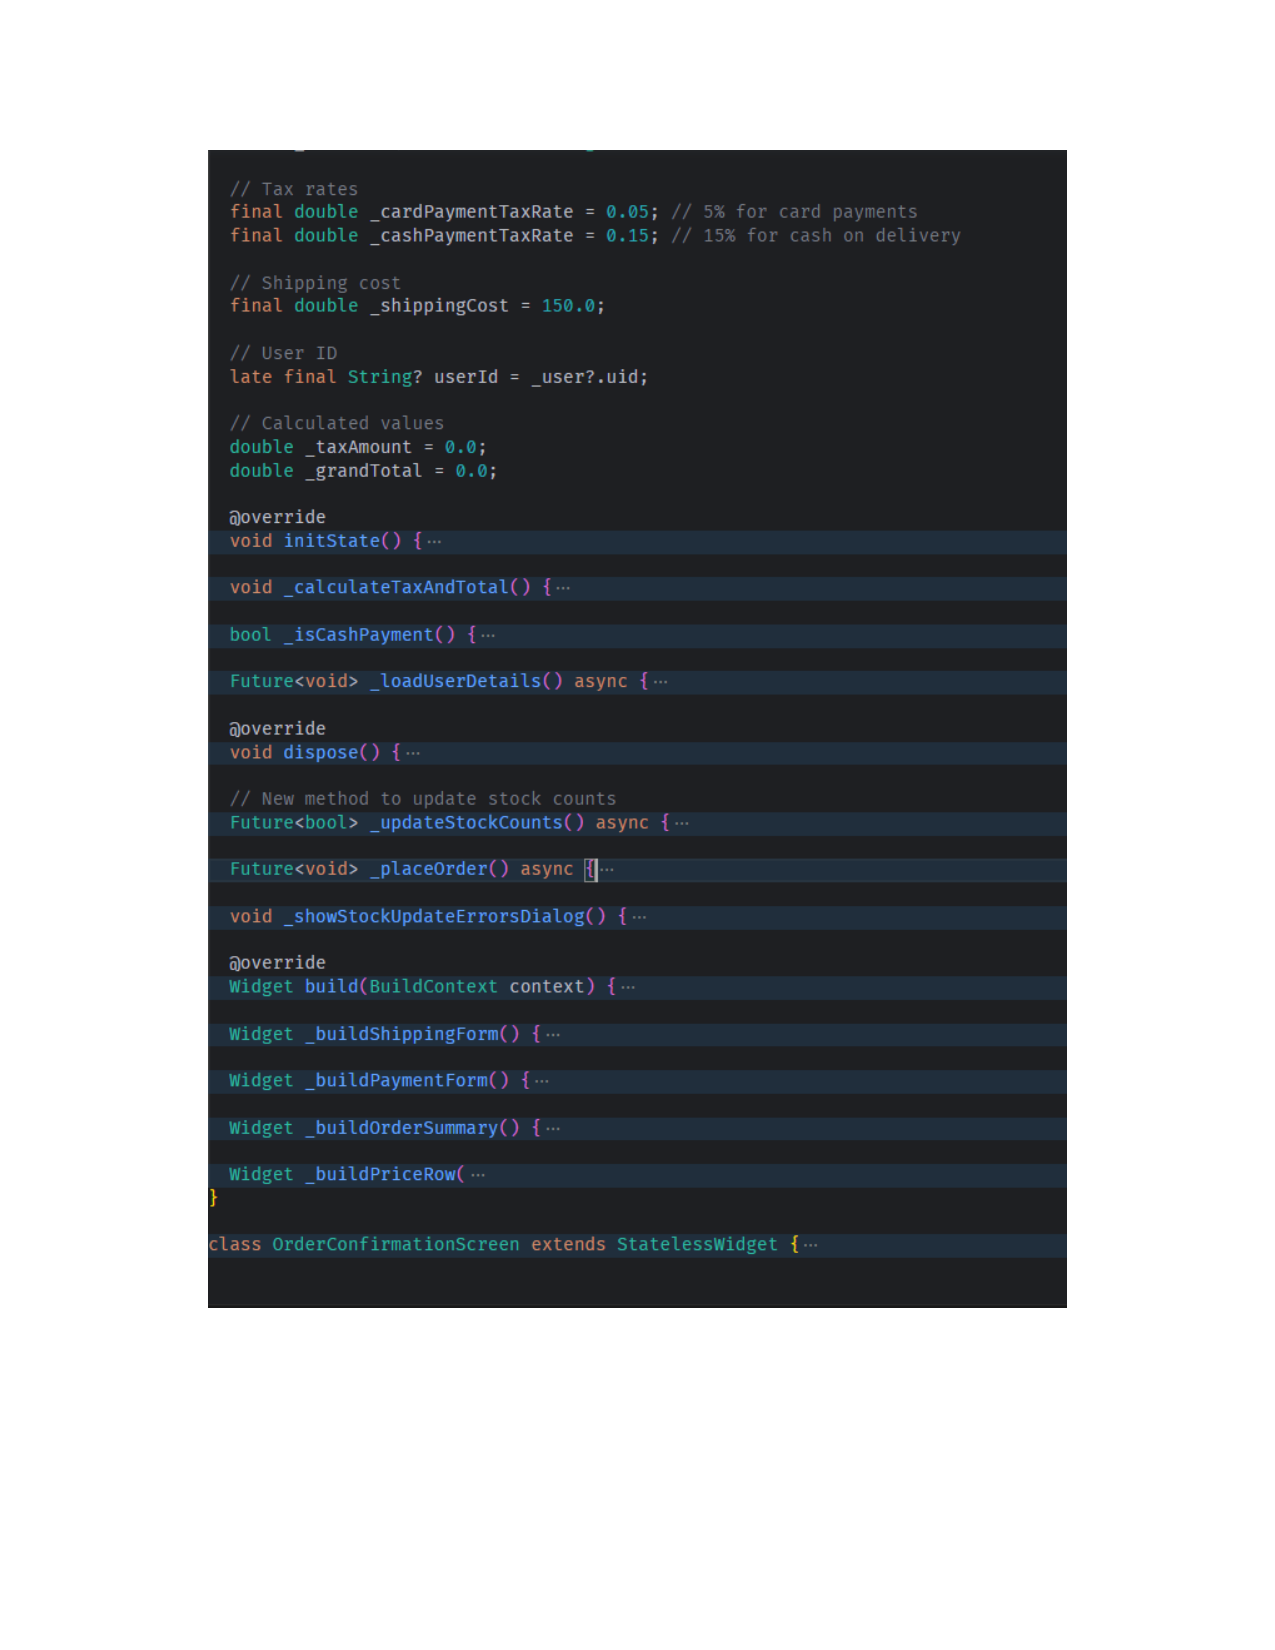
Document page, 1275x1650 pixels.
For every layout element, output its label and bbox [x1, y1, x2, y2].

picture [208, 150, 1067, 1308]
